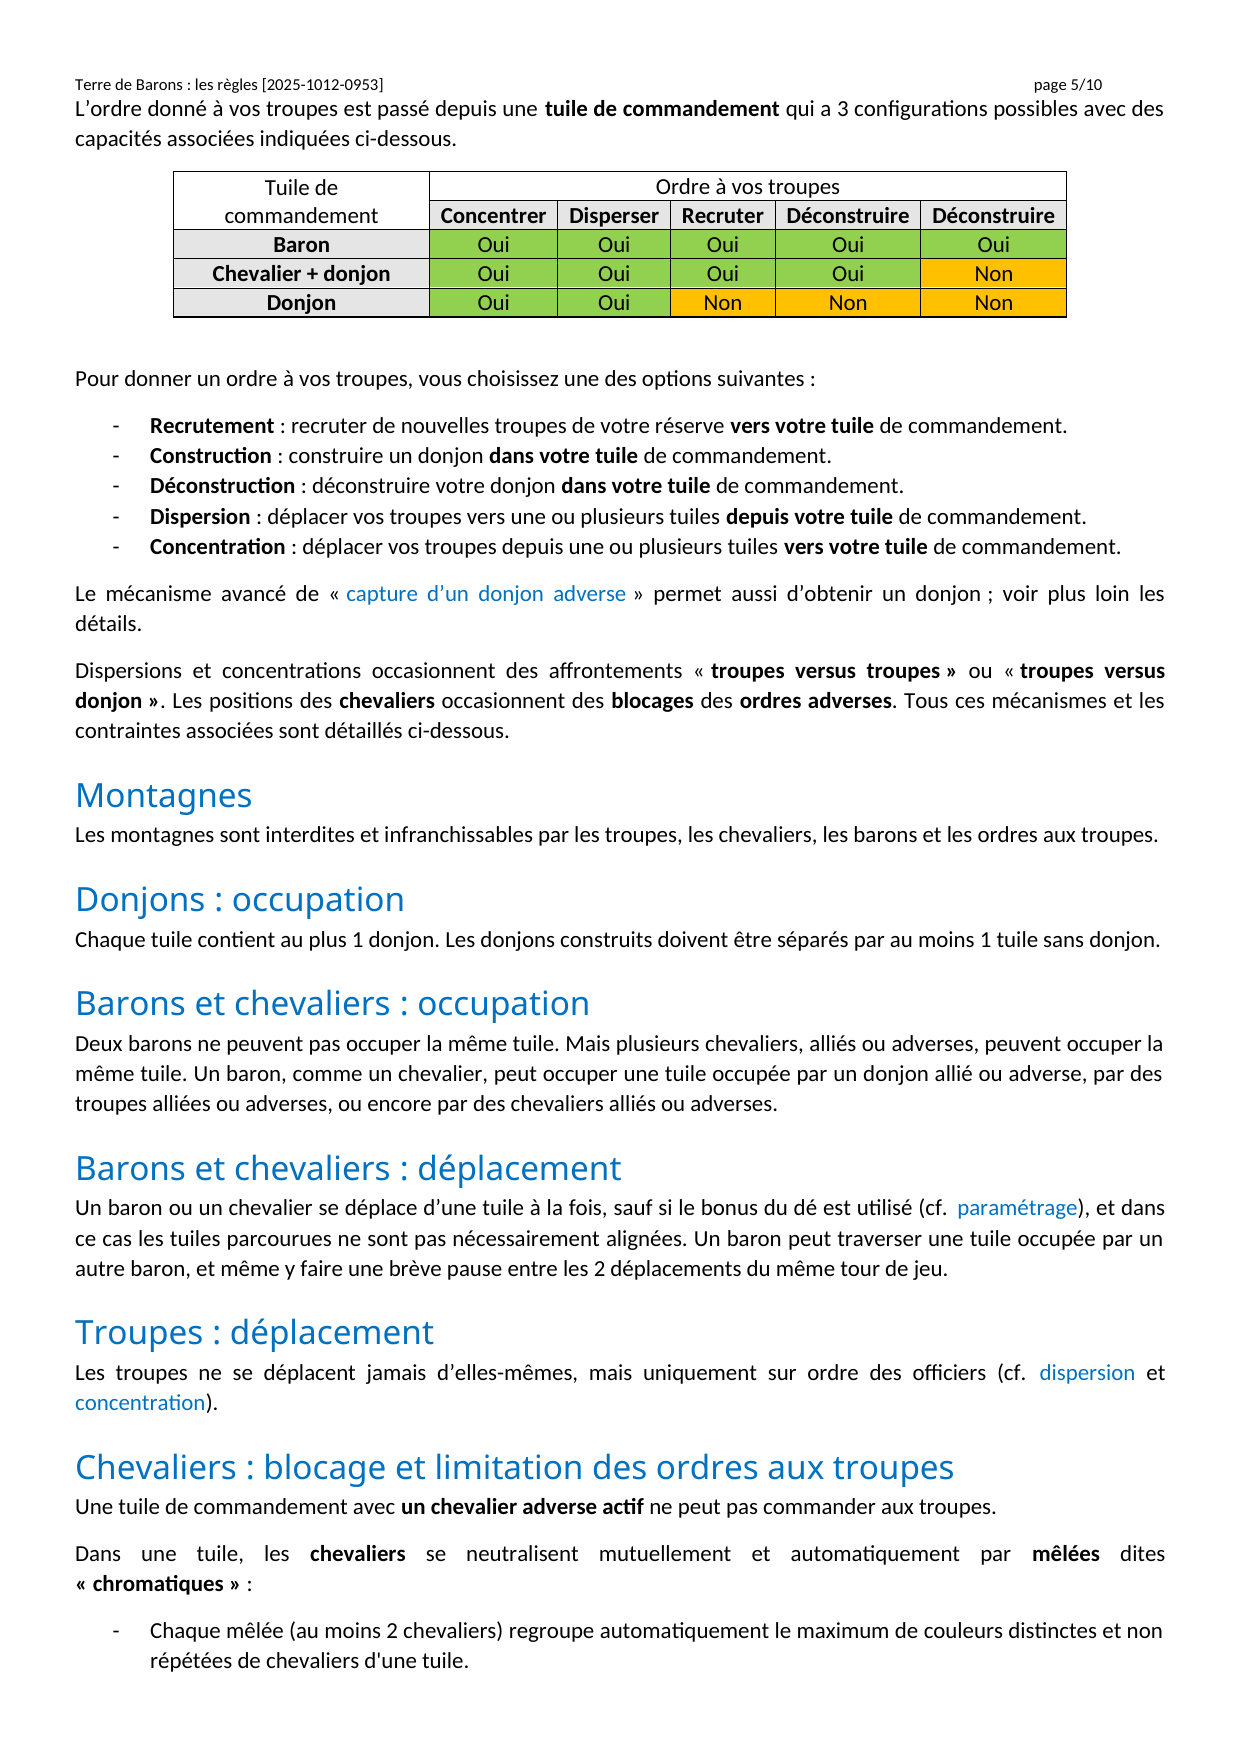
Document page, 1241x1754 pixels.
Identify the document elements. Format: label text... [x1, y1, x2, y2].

list Dispersion : déplacer vos troupes vers une ou plusieurs tuiles depuis votre tuile de commandement. [112, 502, 1165, 530]
table_cell Oui [921, 230, 1066, 258]
table_cell Oui [558, 230, 670, 258]
list Déconstruction : déconstruire votre donjon dans votre tuile de commandement. [112, 472, 1165, 500]
table_cell Non [671, 289, 775, 316]
table_cell Chevalier + donjon [174, 259, 429, 287]
subtitle Barons et chevaliers : occupation [75, 980, 1165, 1025]
subtitle Barons et chevaliers : déplacement [75, 1144, 1165, 1190]
text Un baron ou un chevalier se déplace d’une tuile à la fois, sauf si le bonus du dé est utilisé (cf. paramétrage), et dans ce cas les tuiles parcourues ne sont pas nécessairement alignées. Un baron peut traverser une tuile occupée par un autre baron, et même y faire une brève pause entre les 2 déplacements du même tour de jeu. [75, 1193, 1165, 1282]
table_cell Concentrer [430, 201, 557, 229]
subtitle Montagnes [75, 772, 1165, 817]
table_cell Disperser [558, 201, 670, 229]
table_cell Baron [174, 230, 429, 258]
table_cell Oui [558, 289, 670, 316]
text Pour donner un ordre à vos troupes, vous choisissez une des options suivantes : [75, 364, 1165, 392]
table_cell Oui [776, 230, 920, 258]
table_header Tuile de commandement [174, 172, 429, 229]
list Construction : construire un donjon dans votre tuile de commandement. [112, 441, 1165, 469]
subtitle Donjons : occupation [75, 876, 1165, 921]
text Les montagnes sont interdites et infranchissables par les troupes, les chevaliers, les barons et les ordres aux troupes. [75, 821, 1165, 849]
table_cell Oui [558, 259, 670, 287]
list Recrutement : recruter de nouvelles troupes de votre réserve vers votre tuile de commandement. [112, 411, 1165, 439]
table_cell Oui [776, 259, 920, 287]
text L’ordre donné à vos troupes est passé depuis une tuile de commandement qui a 3 configurations possibles avec des capacités associées indiquées ci-dessous. [75, 94, 1165, 152]
table_cell Déconstruire [921, 201, 1066, 229]
table_cell Déconstruire [776, 201, 920, 229]
text Le mécanisme avancé de « capture d’un donjon adverse » permet aussi d’obtenir un donjon ; voir plus loin les détails. [75, 579, 1165, 637]
table_cell Oui [430, 259, 557, 287]
subtitle Troupes : déplacement [75, 1309, 1165, 1354]
list Chaque mêlée (au moins 2 chevaliers) regroupe automatiquement le maximum de couleurs distinctes et non répétées de chevaliers d'une tuile. [112, 1616, 1165, 1675]
list Concentration : déplacer vos troupes depuis une ou plusieurs tuiles vers votre tuile de commandement. [112, 532, 1165, 560]
table_header Ordre à vos troupes [430, 172, 1066, 200]
table_cell Oui [430, 289, 557, 316]
subtitle Chevaliers : blocage et limitation des ordres aux troupes [75, 1443, 1165, 1489]
text Une tuile de commandement avec un chevalier adverse actif ne peut pas commander aux troupes. [75, 1492, 1165, 1521]
table_cell Non [921, 289, 1066, 316]
text Dispersions et concentrations occasionnent des affrontements « troupes versus troupes » ou « troupes versus donjon ». Les positions des chevaliers occasionnent des blocages des ordres adverses. Tous ces mécanismes et les contraintes associées sont détaillés ci-dessous. [75, 656, 1165, 744]
text Dans une tuile, les chevaliers se neutralisent mutuellement et automatiquement par mêlées dites « chromatiques » : [75, 1539, 1165, 1598]
table_cell Non [776, 289, 920, 316]
text Deux barons ne peuvent pas occuper la même tuile. Mais plusieurs chevaliers, alliés ou adverses, peuvent occuper la même tuile. Un baron, comme un chevalier, peut occuper une tuile occupée par un donjon allié ou adverse, par des troupes alliées ou adverses, ou encore par des chevaliers alliés ou adverses. [75, 1029, 1165, 1117]
table_cell Oui [430, 230, 557, 258]
table_cell Non [921, 259, 1066, 287]
table_cell Oui [671, 230, 775, 258]
table_cell Donjon [174, 289, 429, 316]
text Les troupes ne se déplacent jamais d’elles-mêmes, mais uniquement sur ordre des officiers (cf. dispersion et concentration). [75, 1358, 1165, 1416]
text Chaque tuile contient au plus 1 donjon. Les donjons construits doivent être séparés par au moins 1 tuile sans donjon. [75, 925, 1165, 953]
table_cell Recruter [671, 201, 775, 229]
table_cell Oui [671, 259, 775, 287]
